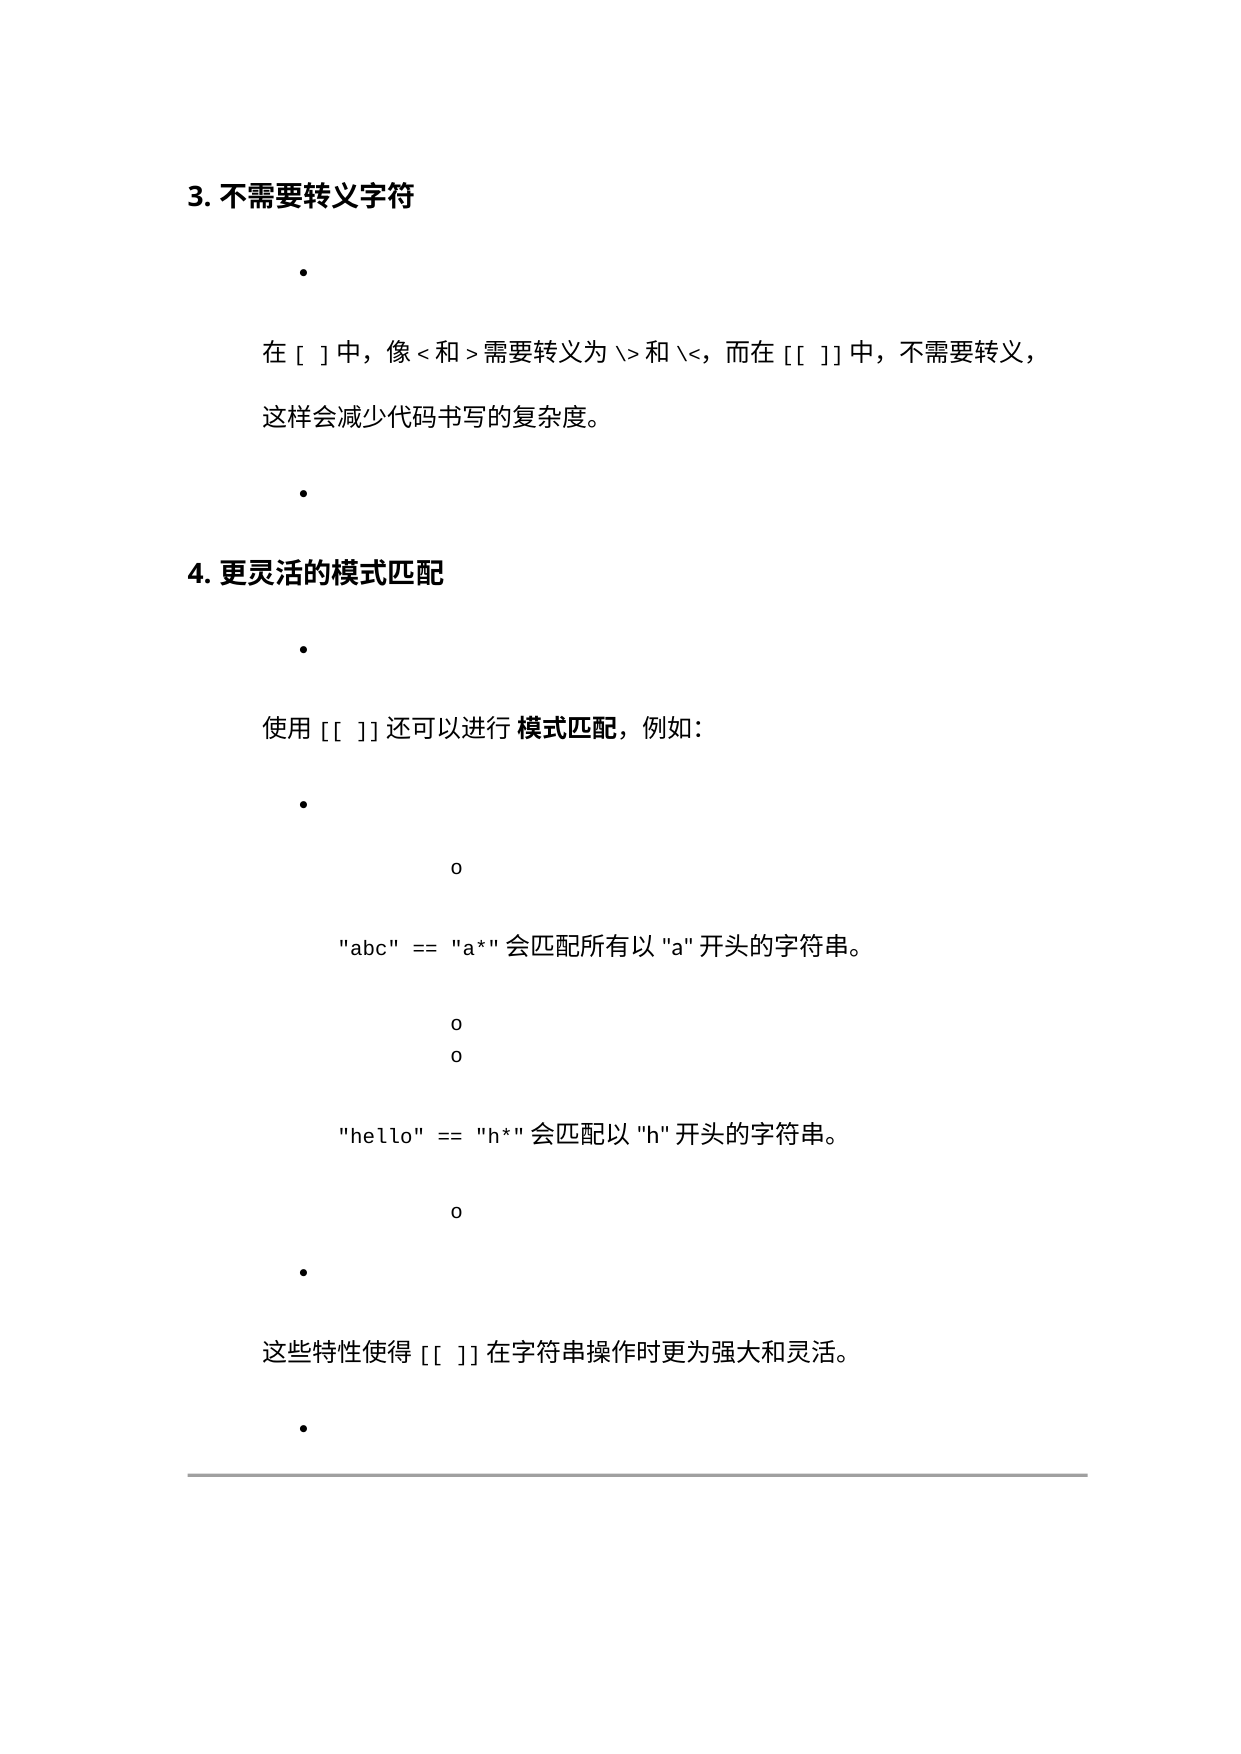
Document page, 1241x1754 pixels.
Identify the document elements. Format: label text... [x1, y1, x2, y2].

text "hello" == "h*" 会匹配以 "h" 开头的字符串。 [337, 1100, 1053, 1165]
subtitle 4. 更灵活的模式匹配 [187, 539, 1053, 604]
text 这些特性使得 [[ ]] 在字符串操作时更为强大和灵活。 [262, 1318, 1053, 1383]
subtitle 3. 不需要转义字符 [187, 162, 1053, 227]
text 使用 [[ ]] 还可以进行 模式匹配，例如： [262, 694, 1053, 759]
text 在 [ ] 中，像 < 和 > 需要转义为 \> 和 \<，而在 [[ ]] 中，不需要转义，这样会减少代码书写的复杂度。 [262, 318, 1053, 448]
text "abc" == "a*" 会匹配所有以 "a" 开头的字符串。 [337, 912, 1053, 977]
